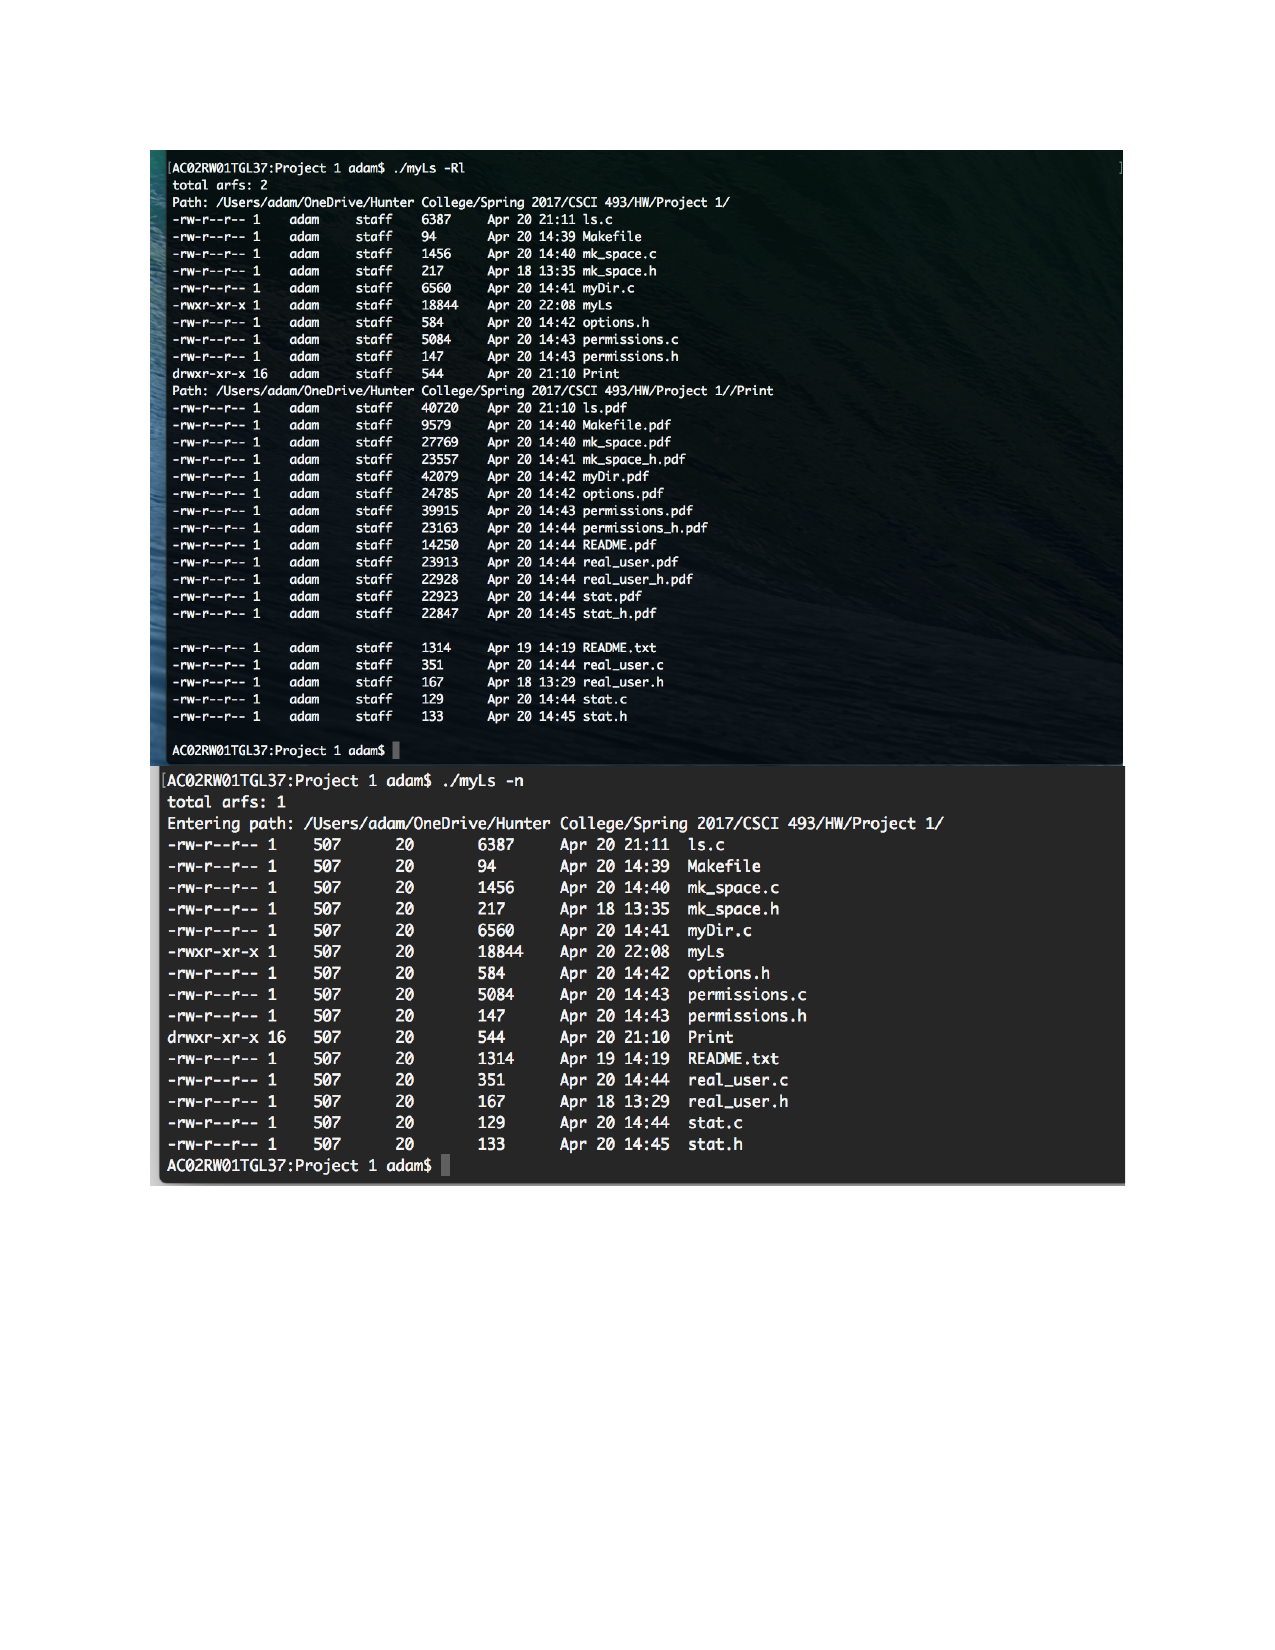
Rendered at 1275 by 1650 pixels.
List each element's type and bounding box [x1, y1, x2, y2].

picture [150, 150, 1125, 1186]
